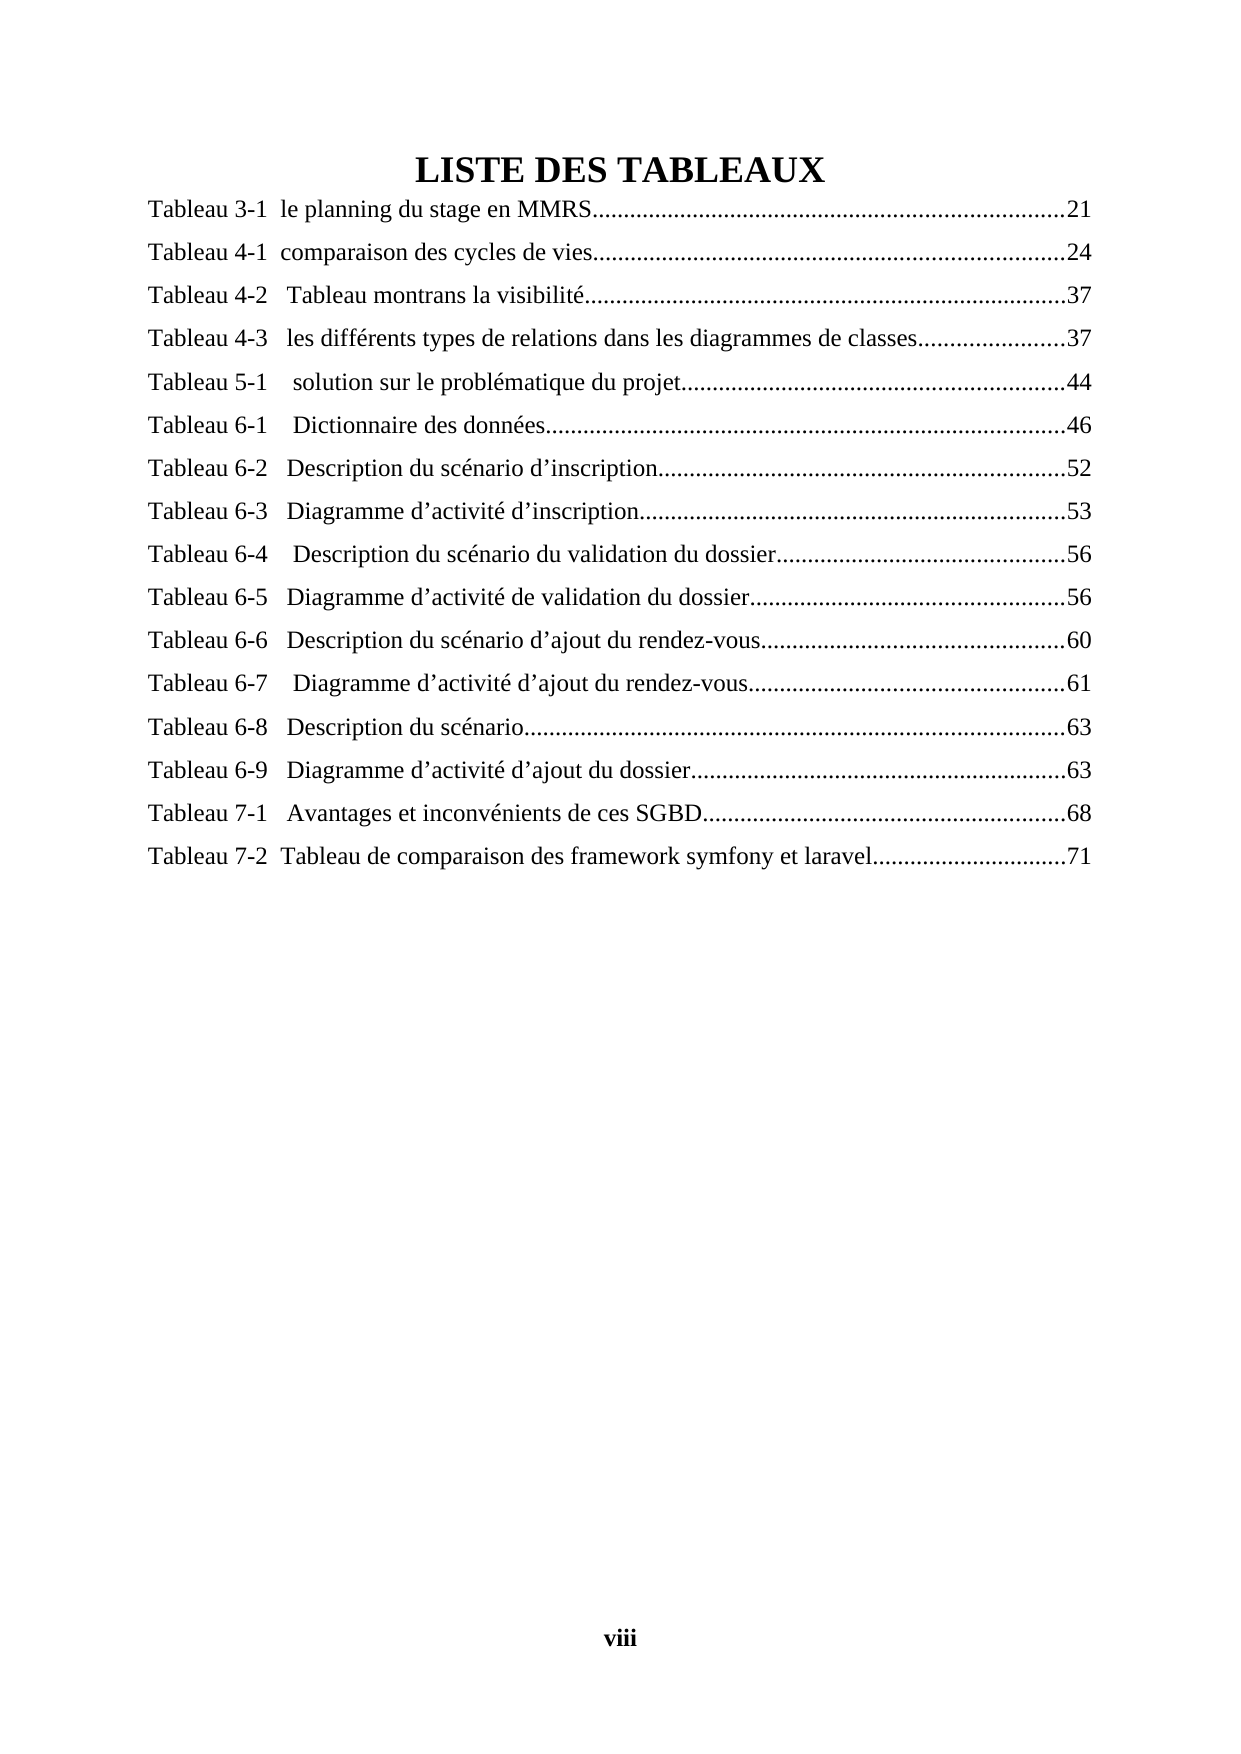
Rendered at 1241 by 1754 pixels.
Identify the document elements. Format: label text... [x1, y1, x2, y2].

text Tableau 4-3 les différents types de relations dans les diagrammes de classes 37 [148, 323, 1093, 352]
text Tableau 6-2 Description du scénario d’inscription 52 [148, 453, 1093, 482]
subtitle LISTE DES TABLEAUX [148, 148, 1093, 191]
text Tableau 3-1 le planning du stage en MMRS 21 [148, 194, 1093, 223]
text Tableau 5-1 solution sur le problématique du projet 44 [148, 367, 1093, 395]
text Tableau 7-2 Tableau de comparaison des framework symfony et laravel 71 [148, 841, 1093, 870]
text Tableau 6-3 Diagramme d’activité d’inscription 53 [148, 496, 1093, 525]
text Tableau 6-6 Description du scénario d’ajout du rendez-vous 60 [148, 625, 1093, 654]
text Tableau 6-5 Diagramme d’activité de validation du dossier 56 [148, 582, 1093, 611]
text Tableau 6-7 Diagramme d’activité d’ajout du rendez-vous 61 [148, 668, 1093, 697]
text Tableau 7-1 Avantages et inconvénients de ces SGBD 68 [148, 798, 1093, 827]
text Tableau 4-1 comparaison des cycles de vies 24 [148, 237, 1093, 266]
text Tableau 6-8 Description du scénario 63 [148, 712, 1093, 740]
text Tableau 4-2 Tableau montrans la visibilité 37 [148, 280, 1093, 309]
text Tableau 6-9 Diagramme d’activité d’ajout du dossier 63 [148, 755, 1093, 783]
text Tableau 6-1 Dictionnaire des données 46 [148, 410, 1093, 438]
text Tableau 6-4 Description du scénario du validation du dossier 56 [148, 539, 1093, 568]
